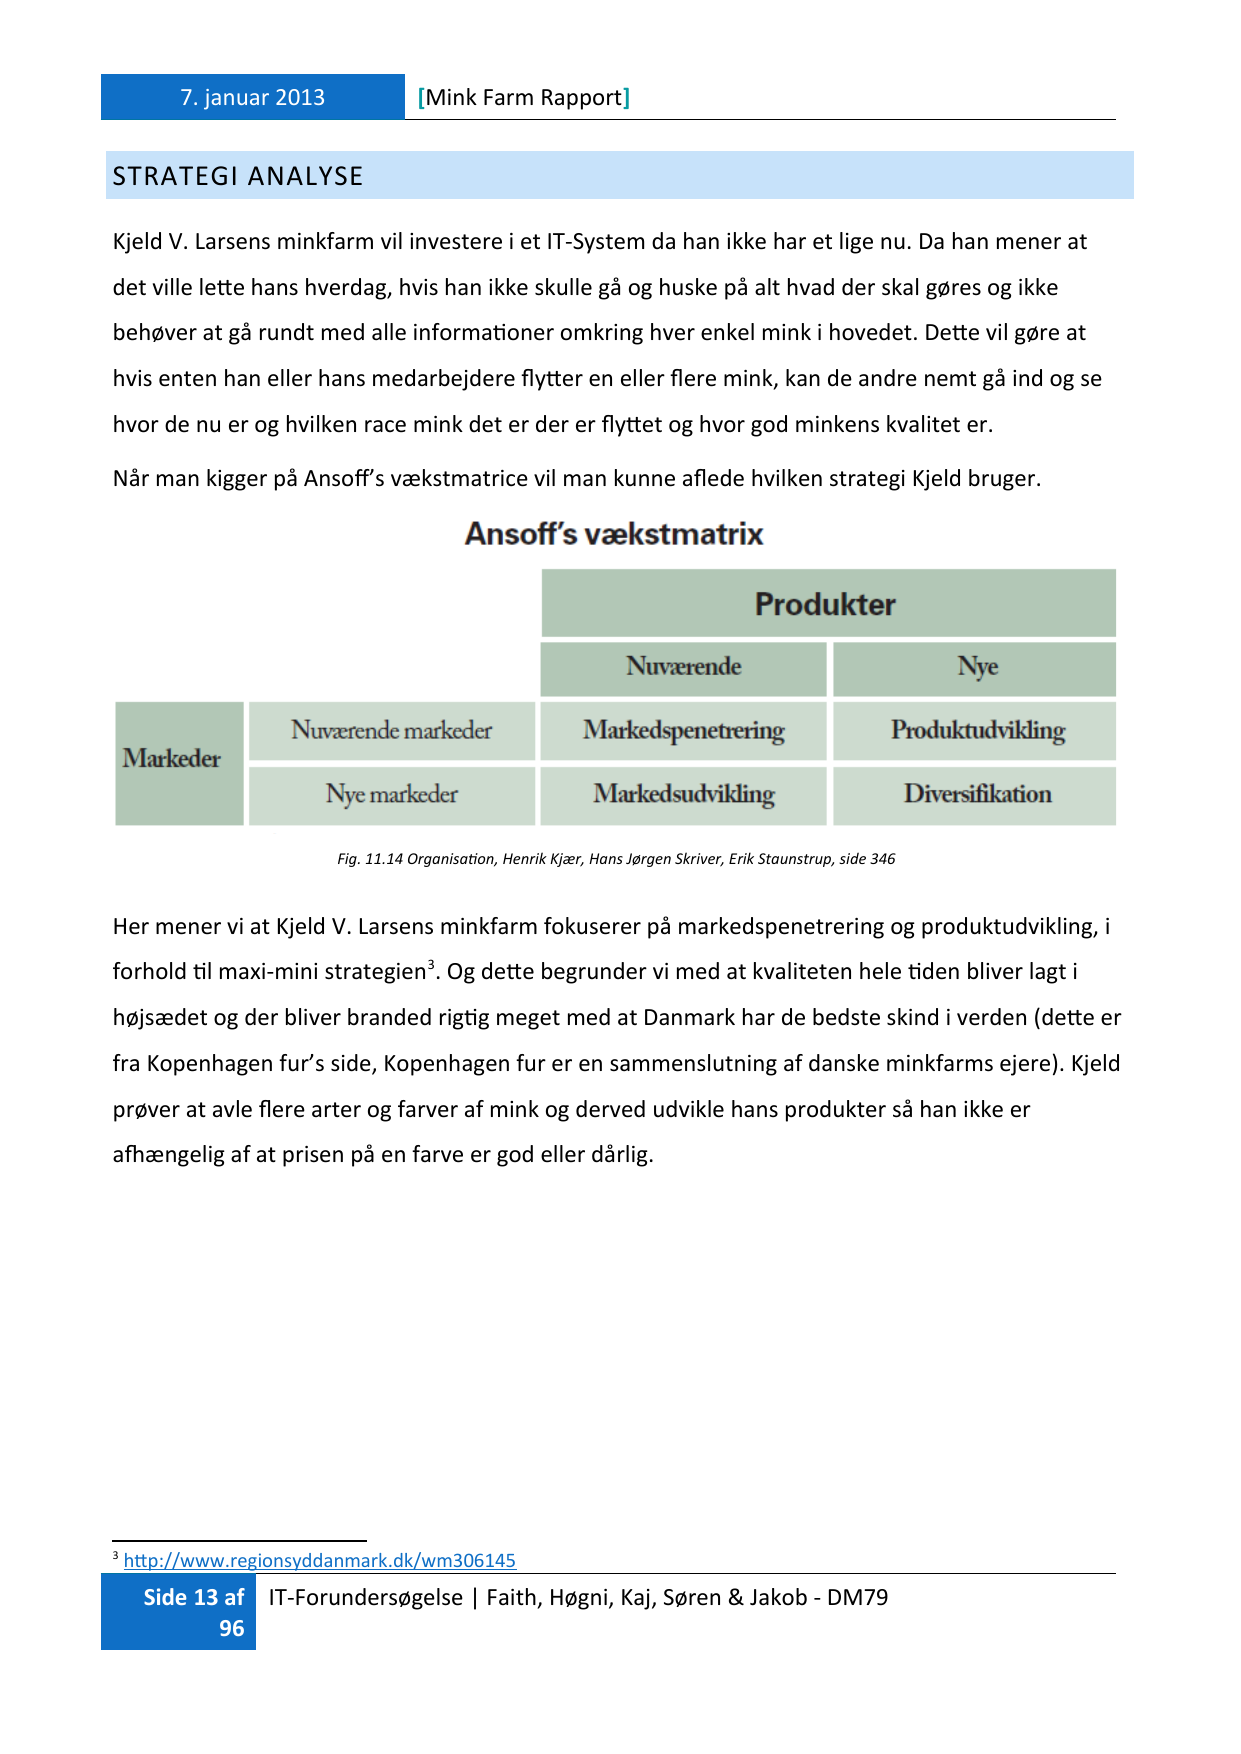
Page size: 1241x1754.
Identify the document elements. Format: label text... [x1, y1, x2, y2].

text Kjeld V. Larsens minkfarm vil investere i et IT-System da han ikke har et lige nu. Da han mener at det ville lette hans hverdag, hvis han ikke skulle gå og huske på alt hvad der skal gøres og ikke behøver at gå rundt med alle informationer omkring hver enkel mink i hovedet. Dette vil gøre at hvis enten han eller hans medarbejdere flytter en eller flere mink, kan de andre nemt gå ind og se hvor de nu er og hvilken race mink det er der er flyttet og hvor god minkens kvalitet er. [112, 225, 1128, 438]
text Her mener vi at Kjeld V. Larsens minkfarm fokuserer på markedspenetrering og produktudvikling, i forhold til maxi-mini strategien. Og dette begrunder vi med at kvaliteten hele tiden bliver lagt i højsædet og der bliver branded rigtig meget med at Danmark har de bedste skind i verden (dette er fra Kopenhagen fur’s side, Kopenhagen fur er en sammenslutning af danske minkfarms ejere). Kjeld prøver at avle flere arter og farver af mink og derved udvikle hans produkter så han ikke er afhængelig af at prisen på en farve er god eller dårlig. [112, 516, 1128, 906]
text Når man kigger på Ansoff’s vækstmatrice vil man kunne aflede hvilken strategi Kjeld bruger. [112, 462, 1128, 493]
subtitle Strategi Analyse [113, 157, 1128, 193]
